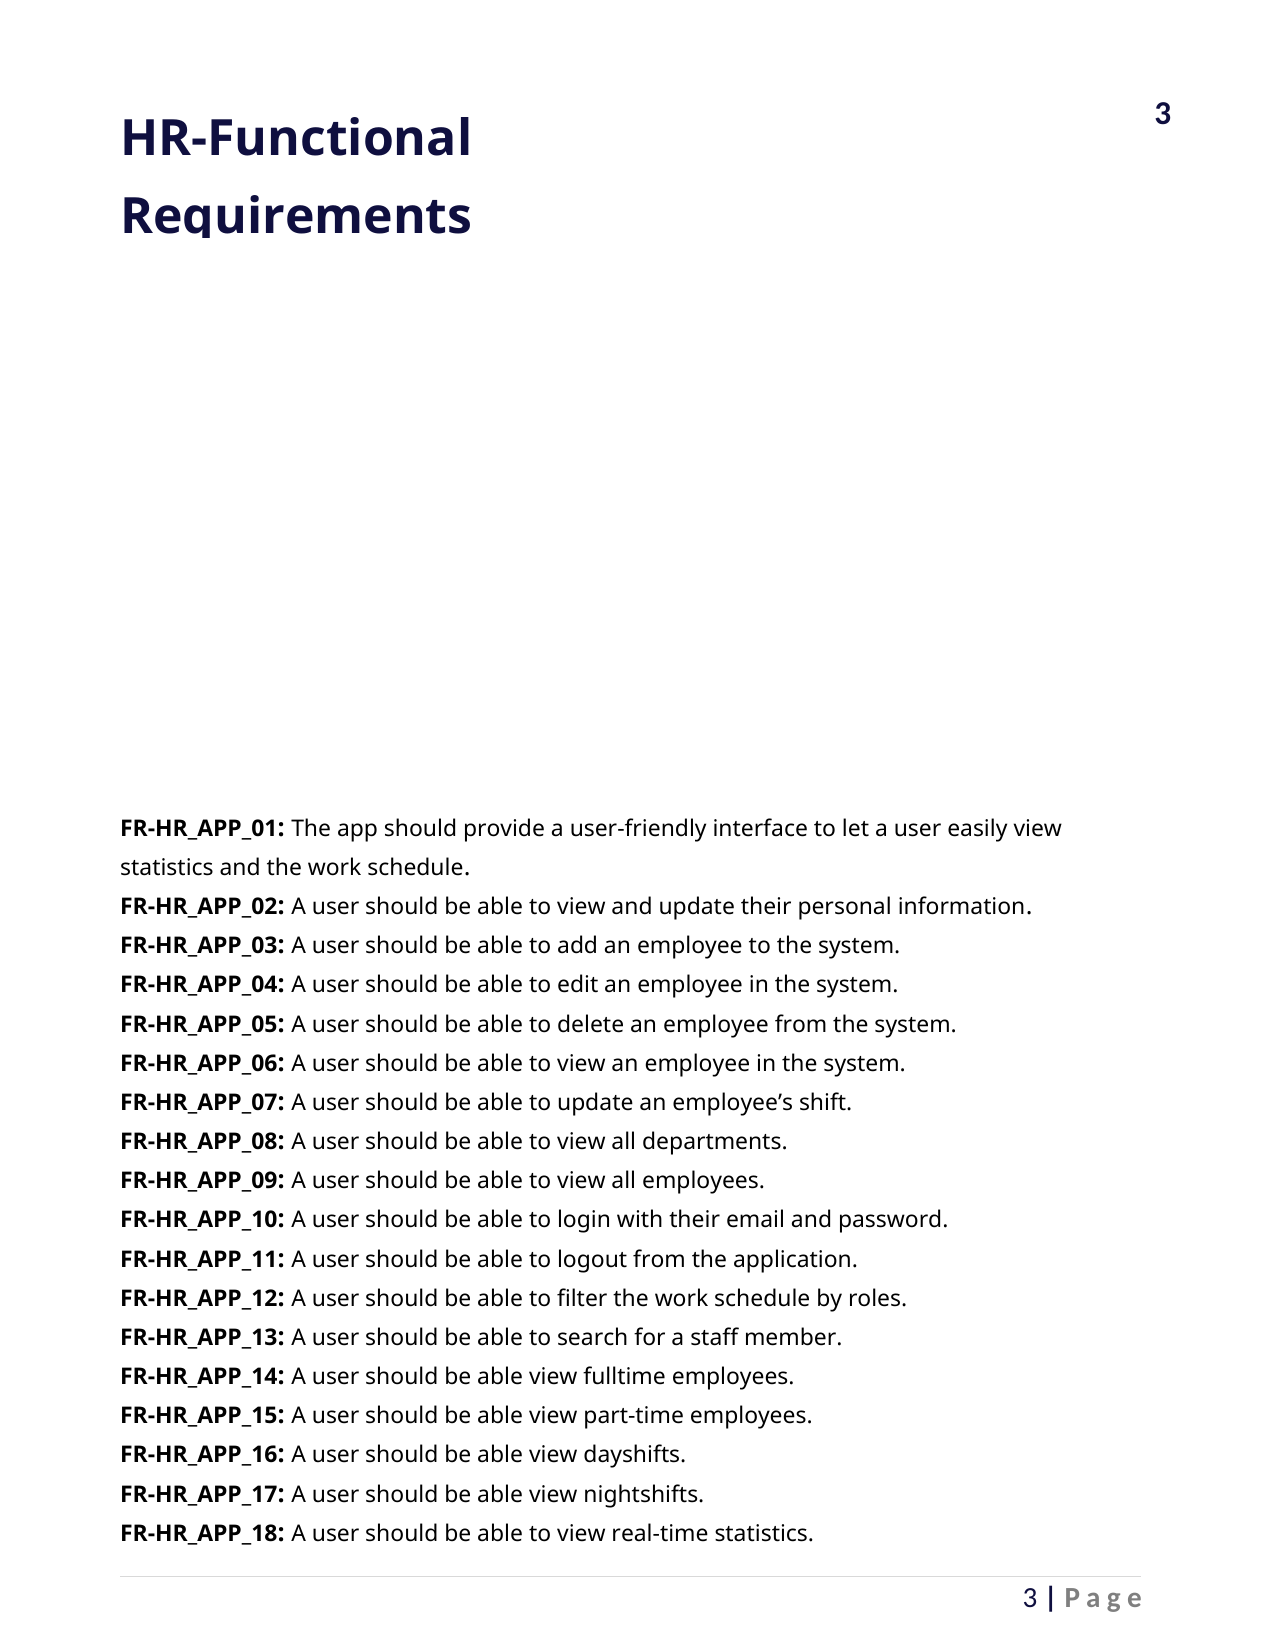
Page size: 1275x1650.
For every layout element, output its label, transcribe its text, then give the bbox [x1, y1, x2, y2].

text FR-HR_APP_11: A user should be able to logout from the application. [120, 1240, 1155, 1274]
text FR-HR_APP_17: A user should be able view nightshifts. [120, 1475, 1155, 1509]
text FR-HR_APP_14: A user should be able view fulltime employees. [120, 1358, 1155, 1392]
text FR-HR_APP_08: A user should be able to view all departments. [120, 1123, 1155, 1157]
text FR-HR_APP_01: The app should provide a user-friendly interface to let a user easily view statistics and the work schedule. [120, 809, 1155, 883]
text FR-HR_APP_09: A user should be able to view all employees. [120, 1162, 1155, 1196]
text FR-HR_APP_16: A user should be able view dayshifts. [120, 1436, 1155, 1470]
text FR-HR_APP_06: A user should be able to view an employee in the system. [120, 1044, 1155, 1078]
text FR-HR_APP_13: A user should be able to search for a staff member. [120, 1319, 1155, 1353]
text FR-HR_APP_12: A user should be able to filter the work schedule by roles. [120, 1279, 1155, 1313]
subtitle Requirements [120, 180, 674, 238]
text FR-HR_APP_10: A user should be able to login with their email and password. [120, 1201, 1155, 1235]
text FR-HR_APP_04: A user should be able to edit an employee in the system. [120, 966, 1155, 1000]
text FR-HR_APP_02: A user should be able to view and update their personal information. [120, 888, 1155, 922]
text FR-HR_APP_18: A user should be able to view real-time statistics. [120, 1514, 1155, 1548]
text FR-HR_APP_15: A user should be able view part-time employees. [120, 1397, 1155, 1431]
subtitle HR-Functional [120, 101, 674, 169]
text FR-HR_APP_03: A user should be able to add an employee to the system. [120, 927, 1155, 961]
text FR-HR_APP_07: A user should be able to update an employee’s shift. [120, 1084, 1155, 1118]
text FR-HR_APP_05: A user should be able to delete an employee from the system. [120, 1005, 1155, 1039]
